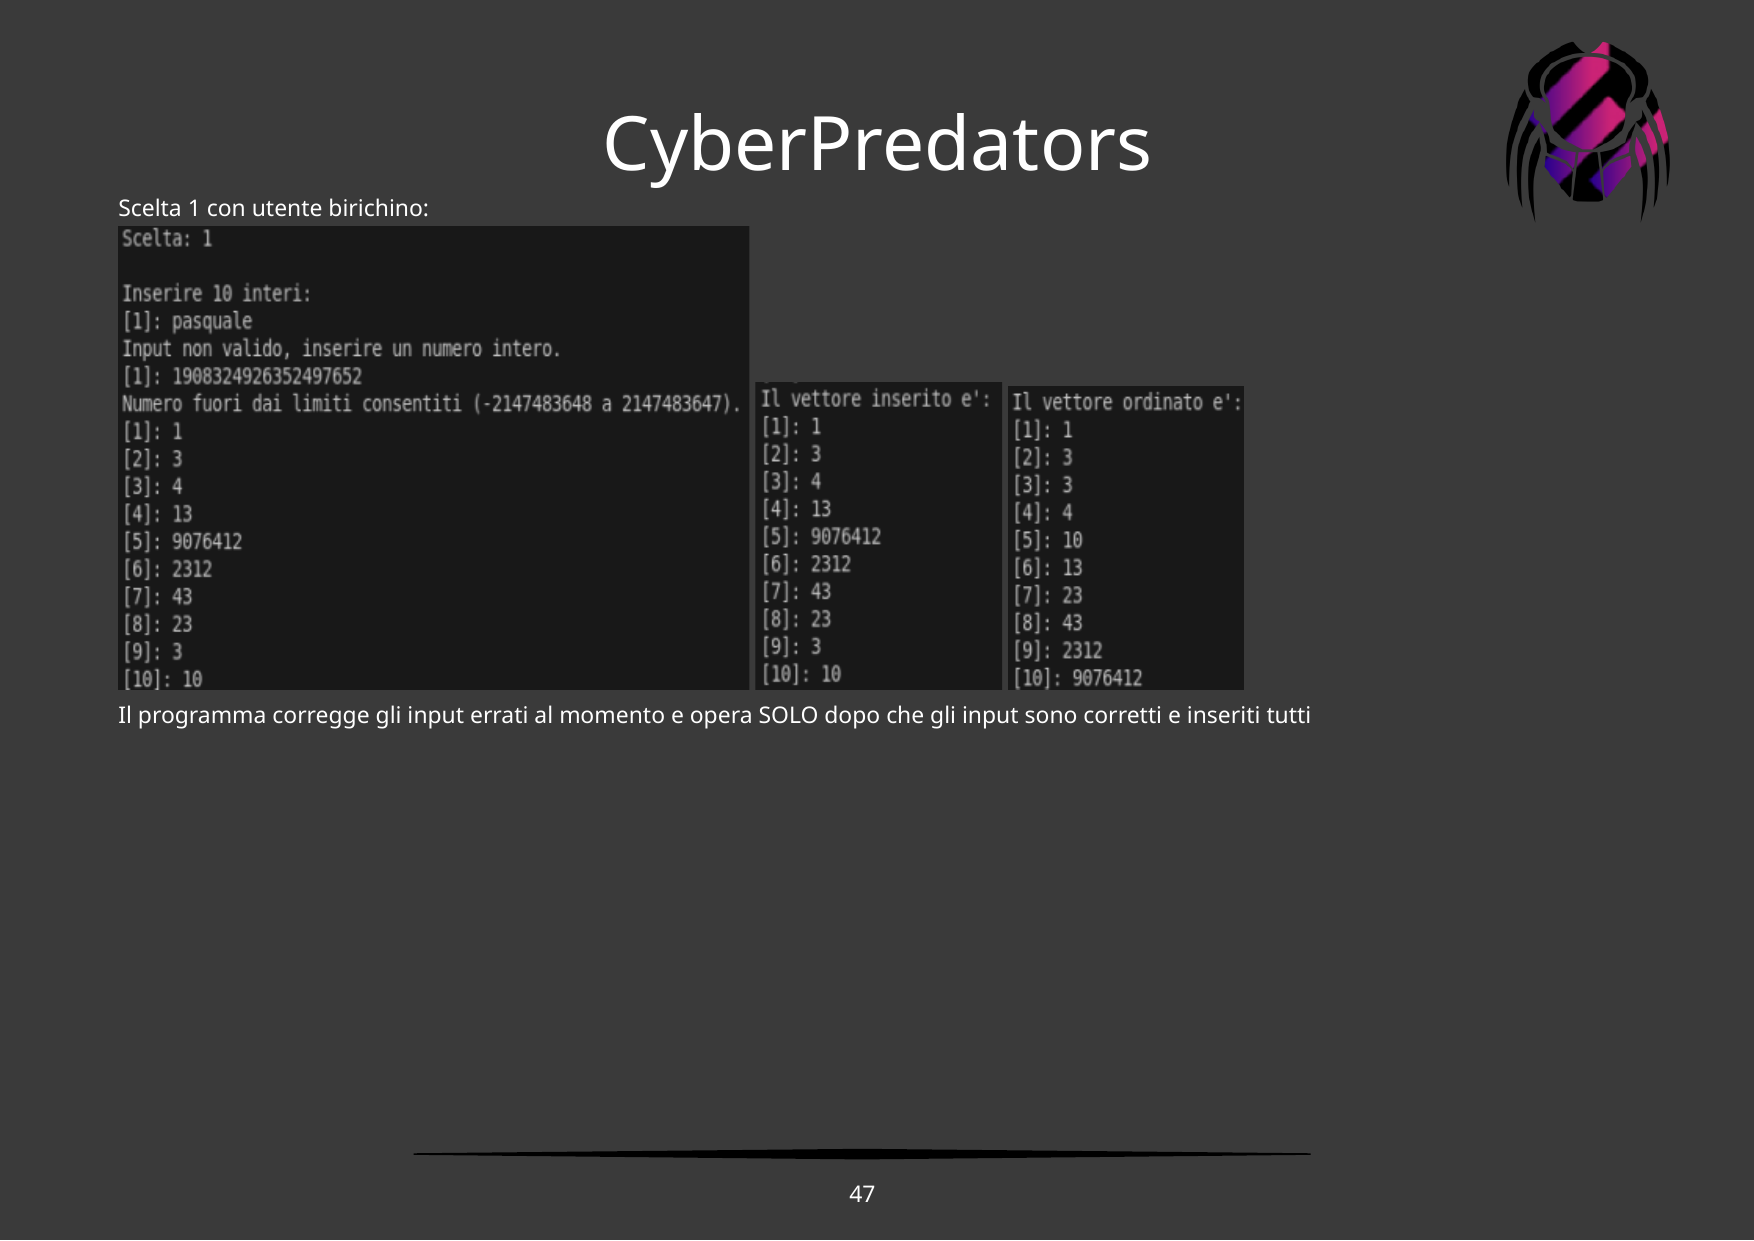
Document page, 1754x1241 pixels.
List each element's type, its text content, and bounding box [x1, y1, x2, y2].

picture [755, 382, 1003, 690]
picture [1496, 40, 1679, 224]
picture [1008, 386, 1244, 690]
picture [118, 226, 750, 690]
